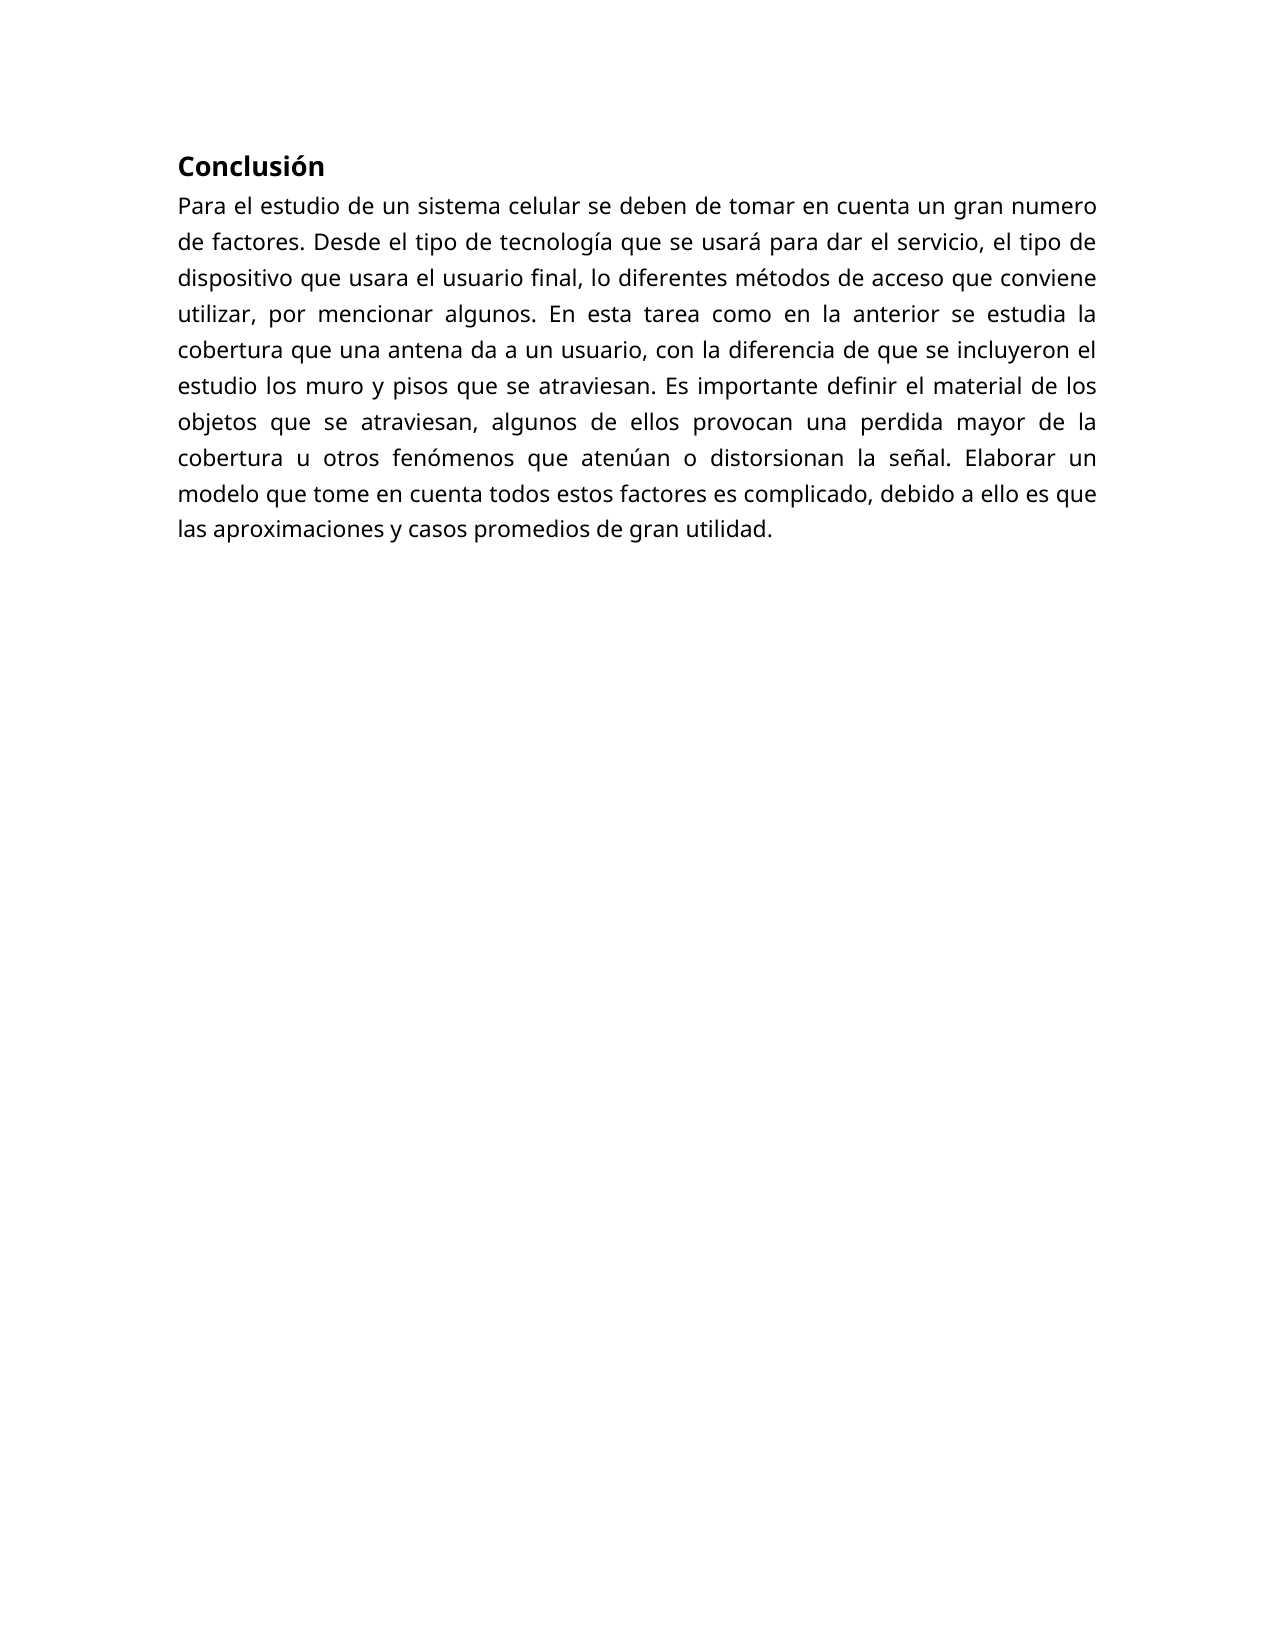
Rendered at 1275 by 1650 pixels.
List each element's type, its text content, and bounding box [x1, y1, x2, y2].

text Conclusión [177, 148, 1098, 184]
text Para el estudio de un sistema celular se deben de tomar en cuenta un gran numero de factores. Desde el tipo de tecnología que se usará para dar el servicio, el tipo de dispositivo que usara el usuario final, lo diferentes métodos de acceso que conviene utilizar, por mencionar algunos. En esta tarea como en la anterior se estudia la cobertura que una antena da a un usuario, con la diferencia de que se incluyeron el estudio los muro y pisos que se atraviesan. Es importante definir el material de los objetos que se atraviesan, algunos de ellos provocan una perdida mayor de la cobertura u otros fenómenos que atenúan o distorsionan la señal. Elaborar un modelo que tome en cuenta todos estos factores es complicado, debido a ello es que las aproximaciones y casos promedios de gran utilidad. [177, 190, 1098, 545]
